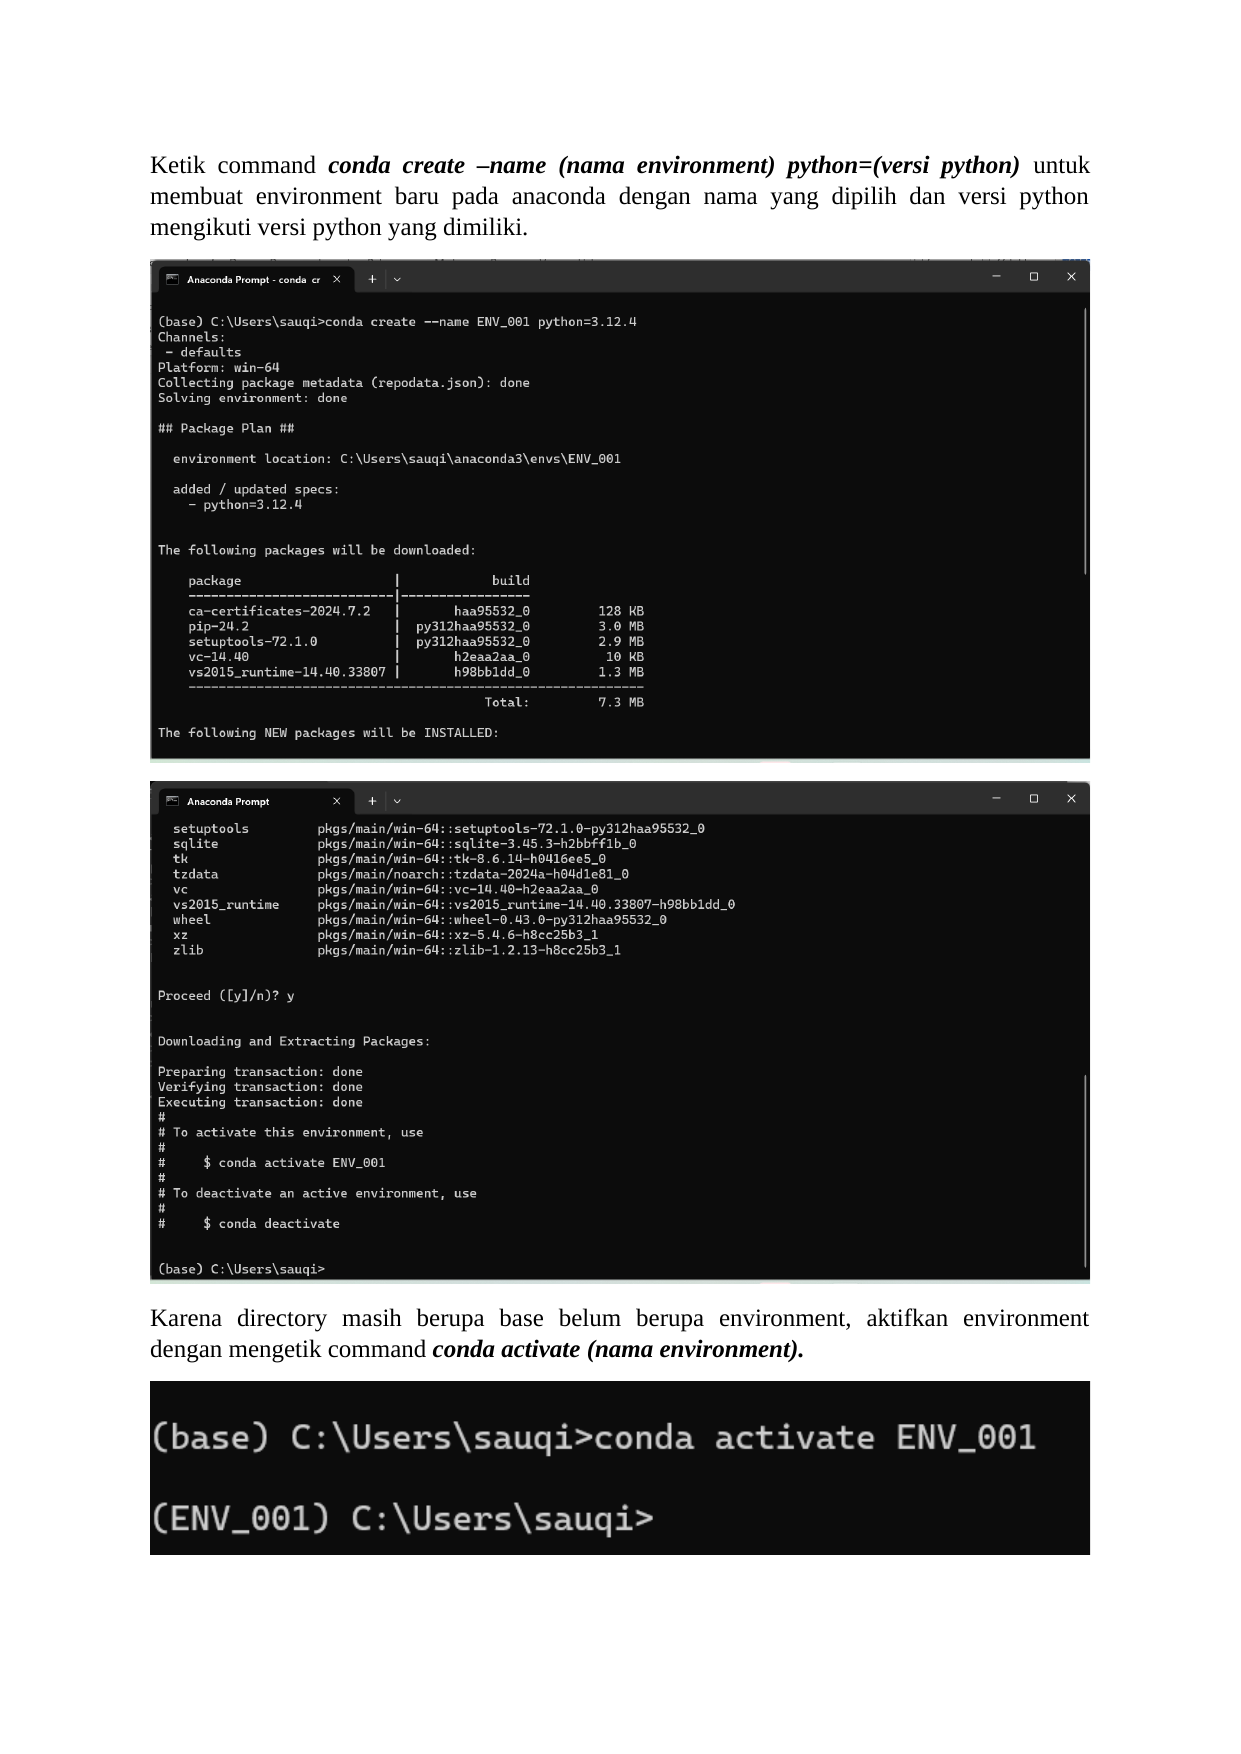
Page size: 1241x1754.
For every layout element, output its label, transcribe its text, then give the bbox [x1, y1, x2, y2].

picture [150, 1381, 1091, 1555]
text Karena directory masih berupa base belum berupa environment, aktifkan environment dengan mengetik command conda activate (nama environment). [150, 1303, 1090, 1362]
text Ketik command conda create –name (nama environment) python=(versi python) untuk membuat environment baru pada anaconda dengan nama yang dipilih dan versi python mengikuti versi python yang dimiliki. [150, 150, 1090, 241]
picture [150, 259, 1091, 763]
picture [150, 781, 1091, 1284]
